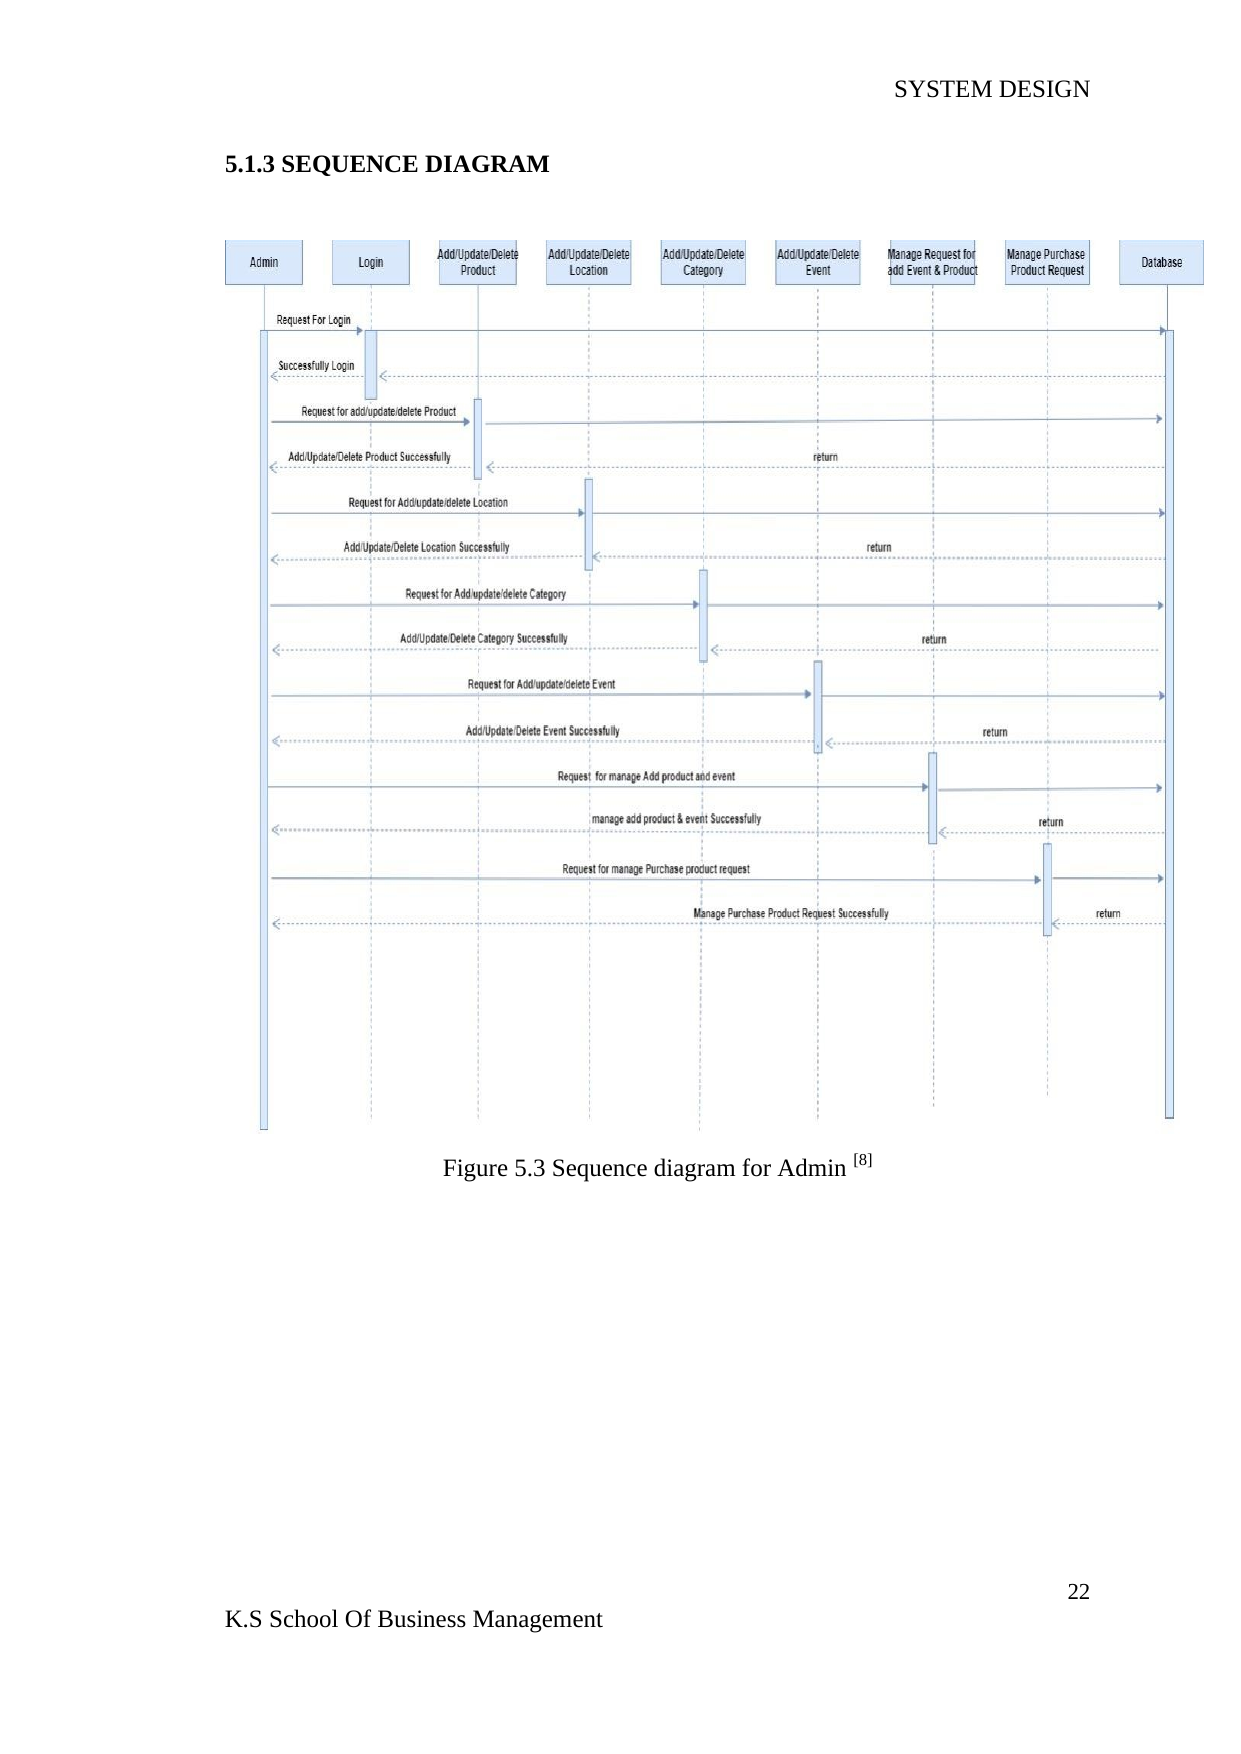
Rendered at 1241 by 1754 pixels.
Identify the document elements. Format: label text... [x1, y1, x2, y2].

picture [225, 240, 1204, 1134]
subtitle SEQUENCE DIAGRAM [225, 149, 1219, 178]
